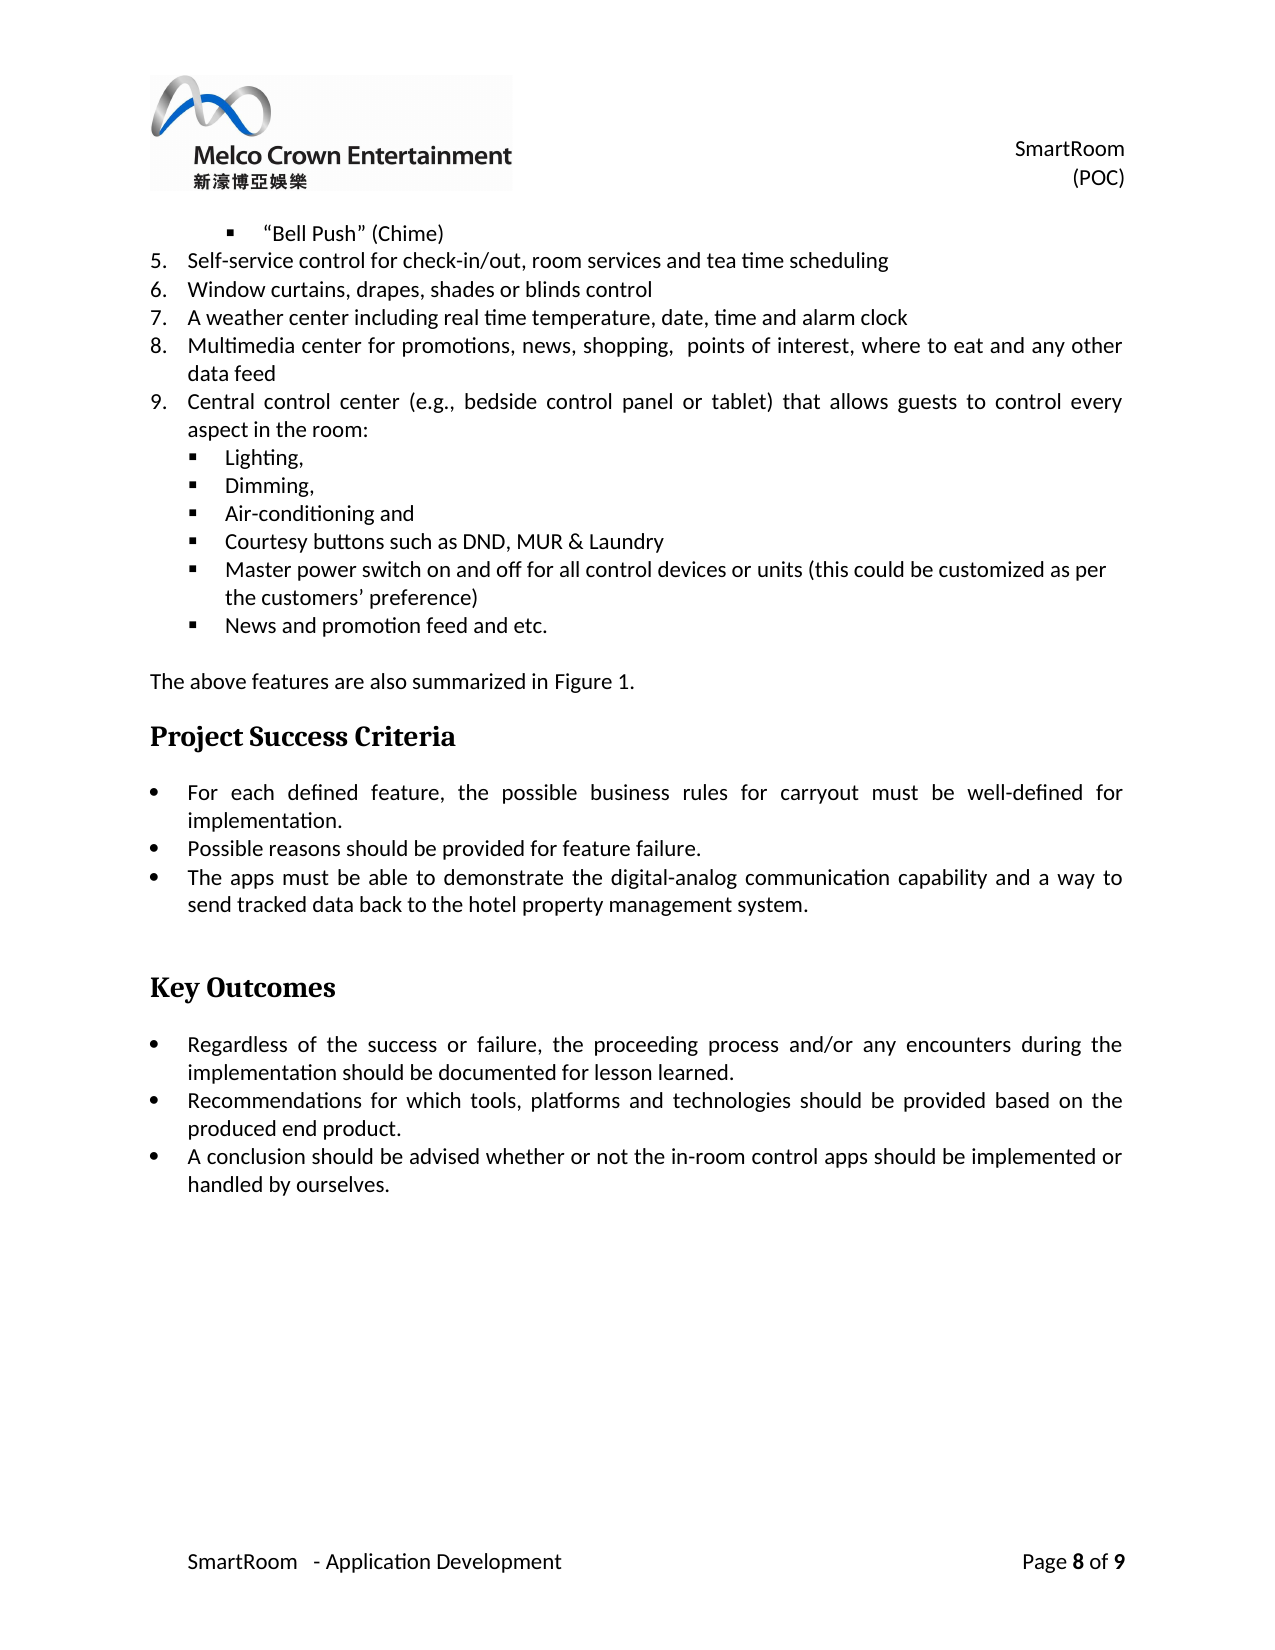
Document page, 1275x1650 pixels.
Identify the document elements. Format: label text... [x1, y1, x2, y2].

list Dimming, [187, 471, 1125, 499]
list Central control center (e.g., bedside control panel or tablet) that allows guests to control every aspect in the room: [150, 387, 1125, 443]
list Possible reasons should be provided for feature failure. [150, 834, 1125, 863]
list A conclusion should be advised whether or not the in-room control apps should be implemented or handled by ourselves. [150, 1142, 1125, 1198]
list Regardless of the success or failure, the proceeding process and/or any encounters during the implementation should be documented for lesson learned. [150, 1030, 1125, 1086]
text The above features are also summarized in Figure 1. [150, 667, 1125, 695]
list Air-conditioning and [187, 499, 1125, 527]
list For each defined feature, the possible business rules for carryout must be well-defined for implementation. [150, 778, 1125, 834]
list The apps must be able to demonstrate the digital-analog communication capability and a way to send tracked data back to the hotel property management system. [150, 863, 1125, 919]
list Window curtains, drapes, shades or blinds control [150, 275, 1125, 303]
list A weather center including real time temperature, date, time and alarm clock [150, 303, 1125, 331]
list Multimedia center for promotions, news, shopping, points of interest, where to eat and any other data feed [150, 331, 1125, 387]
list News and promotion feed and etc. [187, 611, 1125, 639]
list “Bell Push” (Chime) [225, 219, 1125, 247]
list Lighting, [187, 443, 1125, 471]
list Recommendations for which tools, platforms and technologies should be provided based on the produced end product. [150, 1086, 1125, 1142]
list Self-service control for check-in/out, room services and tea time scheduling [150, 247, 1125, 275]
subtitle Project Success Criteria [150, 720, 1125, 753]
subtitle Key Outcomes [150, 972, 1125, 1005]
list Courtesy buttons such as DND, MUR & Laundry [187, 527, 1125, 555]
picture [150, 75, 513, 191]
list Master power switch on and off for all control devices or units (this could be customized as per the customers’ preference) [187, 555, 1125, 611]
